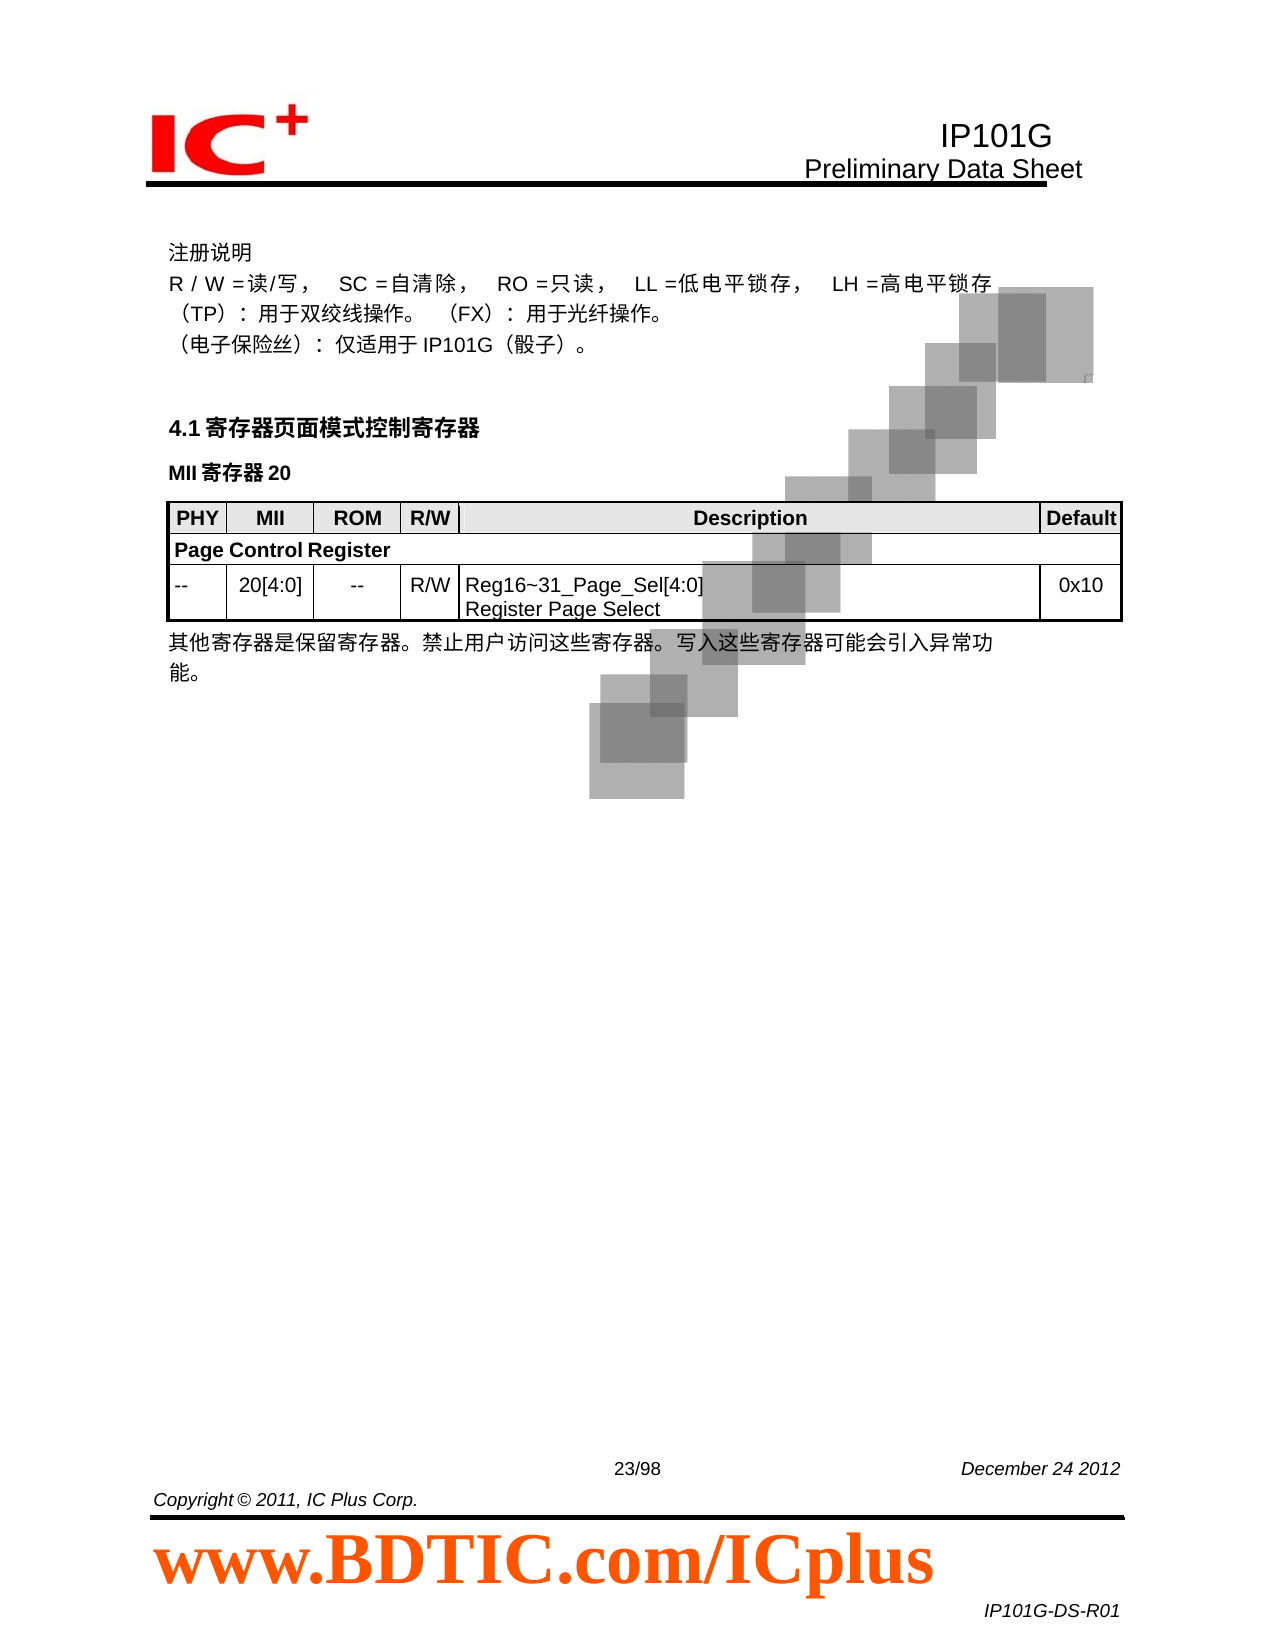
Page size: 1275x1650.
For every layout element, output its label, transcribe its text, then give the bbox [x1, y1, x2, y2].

picture [784, 285, 1094, 501]
picture [588, 687, 739, 800]
picture [116, 75, 328, 182]
picture [701, 622, 806, 626]
subtitle MII寄存器20 [168, 456, 554, 486]
picture [701, 534, 873, 564]
subtitle 4.1寄存器页面模式控制寄存器 [168, 410, 868, 443]
text R / W =读/写， SC =自清除， RO =只读， LL =低电平锁存， LH =高电平锁存（TP）：用于双绞线操作。 （FX）：用于光纤操作。 [168, 267, 994, 327]
text （电子保险丝）：仅适用于IP101G（骰子）。 [168, 328, 994, 358]
text 其他寄存器是保留寄存器。禁止用户访问这些寄存器。写入这些寄存器可能会引入异常功能。 [168, 626, 994, 687]
picture [701, 565, 873, 619]
text 注册说明 [168, 236, 994, 266]
